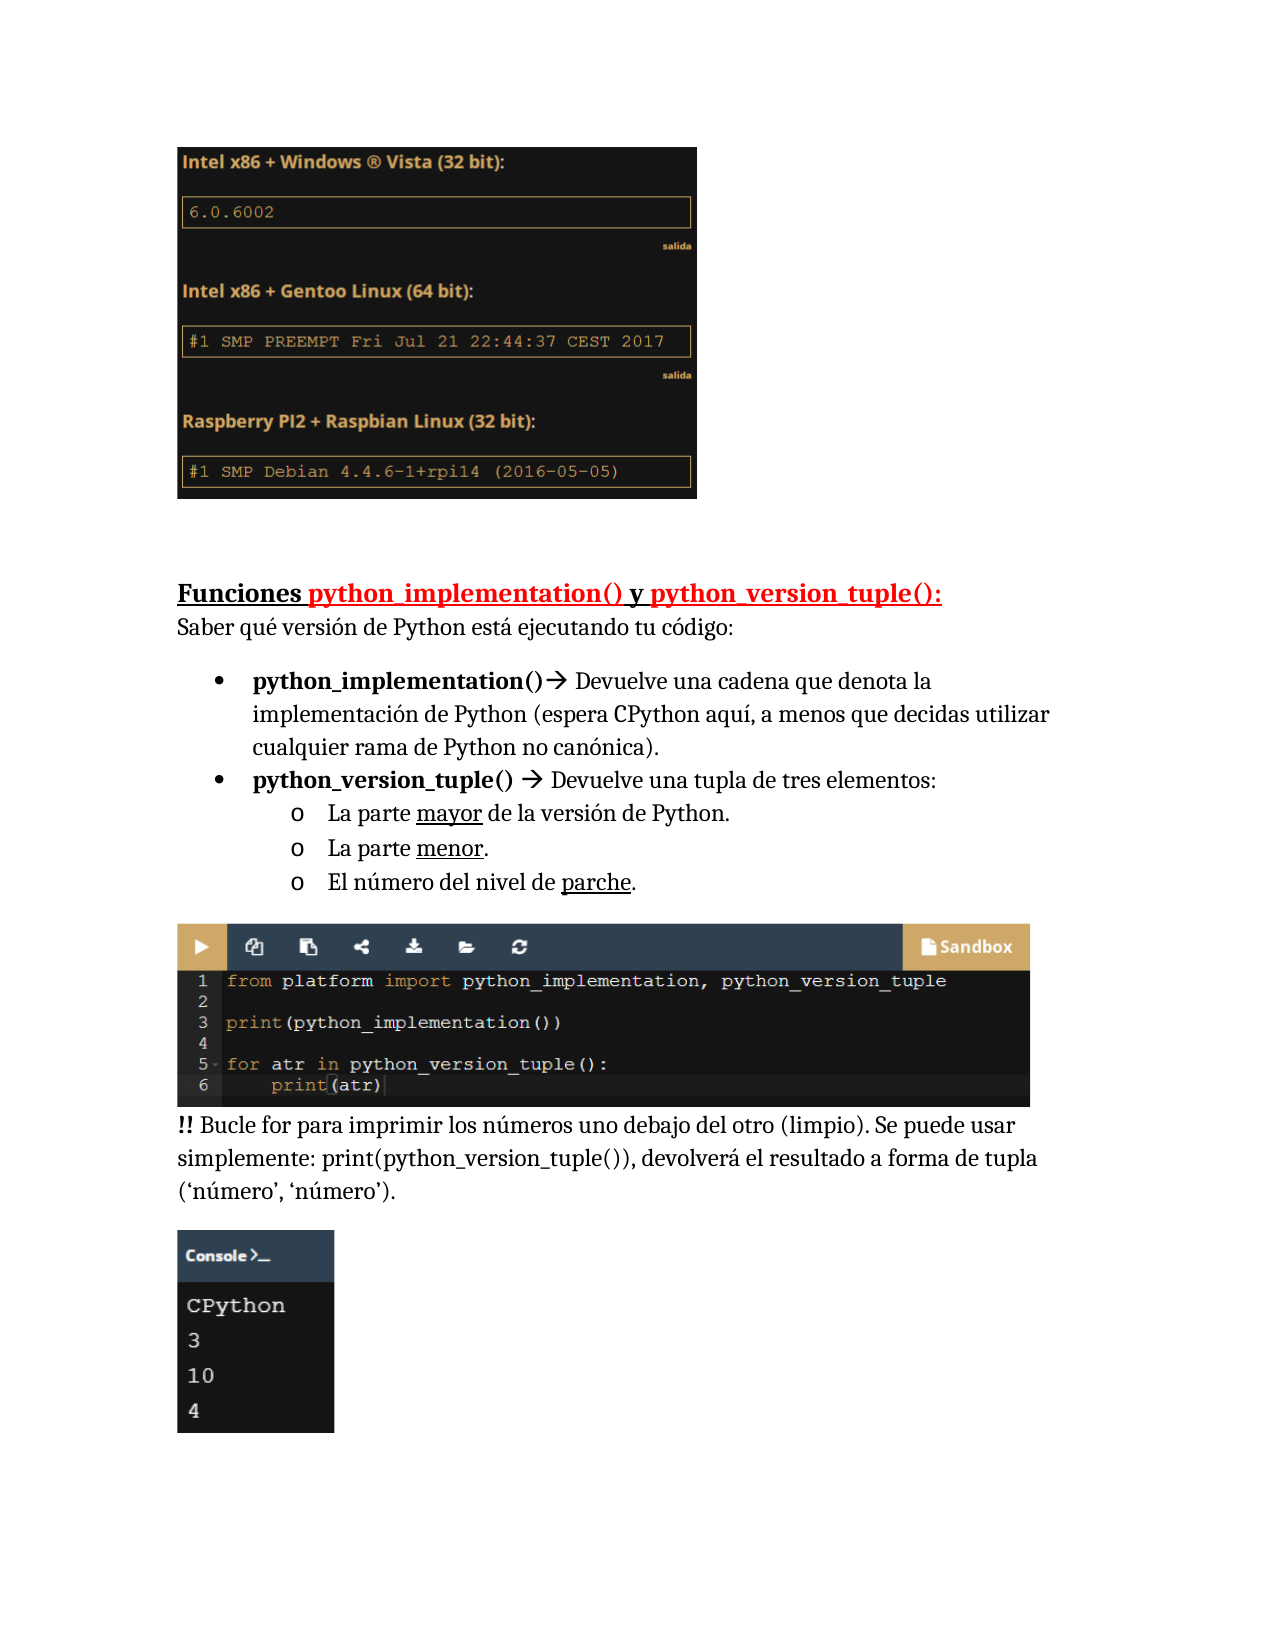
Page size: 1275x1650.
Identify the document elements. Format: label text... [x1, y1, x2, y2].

picture [177, 1230, 335, 1433]
list python_version_tuple() Devuelve una tupla de tres elementos: [215, 766, 1098, 795]
list La parte mayor de la versión de Python. [290, 799, 1098, 829]
picture [177, 147, 697, 499]
picture [177, 923, 1031, 1107]
text Funciones python_implementation() y python_version_tuple(): Saber qué versión de Python está ejecutando tu código: [177, 578, 1098, 642]
list La parte menor. [290, 833, 1098, 863]
list El número del nivel de parche. [290, 868, 1098, 898]
list python_implementation() Devuelve una cadena que denota la implementación de Python (espera CPython aquí, a menos que decidas utilizar cualquier rama de Python no canónica). [215, 667, 1098, 762]
